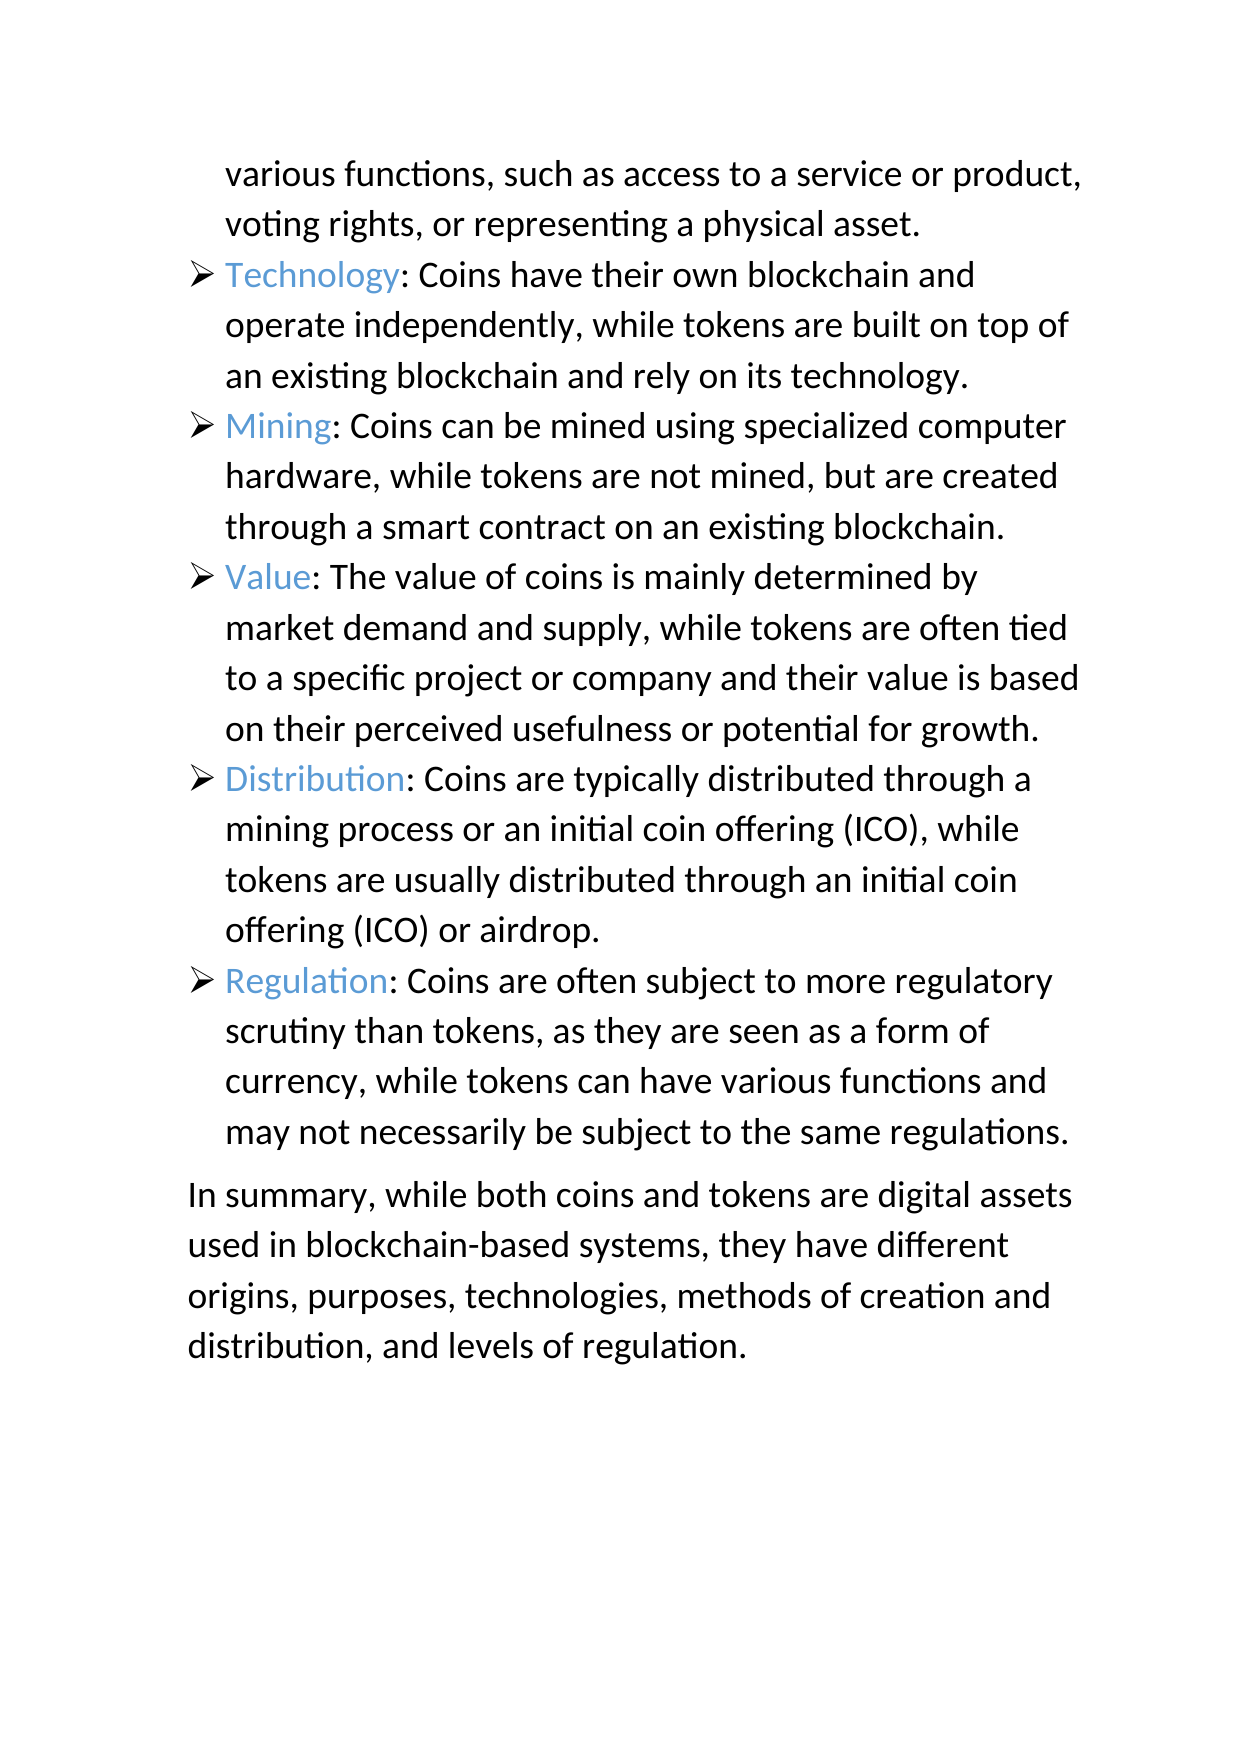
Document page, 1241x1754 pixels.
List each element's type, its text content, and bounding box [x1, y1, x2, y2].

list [187, 150, 1090, 246]
list Mining: Coins can be mined using specialized computer hardware, while tokens are not mined, but are created through a smart contract on an existing blockchain. [187, 402, 1090, 549]
text In summary, while both coins and tokens are digital assets used in blockchain-based systems, they have different origins, purposes, technologies, methods of creation and distribution, and levels of regulation. [187, 1171, 1090, 1368]
list Distribution: Coins are typically distributed through a mining process or an initial coin offering (ICO), while tokens are usually distributed through an initial coin offering (ICO) or airdrop. [187, 755, 1090, 952]
list Regulation: Coins are often subject to more regulatory scrutiny than tokens, as they are seen as a form of currency, while tokens can have various functions and may not necessarily be subject to the same regulations. [187, 957, 1090, 1154]
list Technology: Coins have their own blockchain and operate independently, while tokens are built on top of an existing blockchain and rely on its technology. [187, 251, 1090, 397]
list Value: The value of coins is mainly determined by market demand and supply, while tokens are often tied to a specific project or company and their value is based on their perceived usefulness or potential for growth. [187, 553, 1090, 750]
